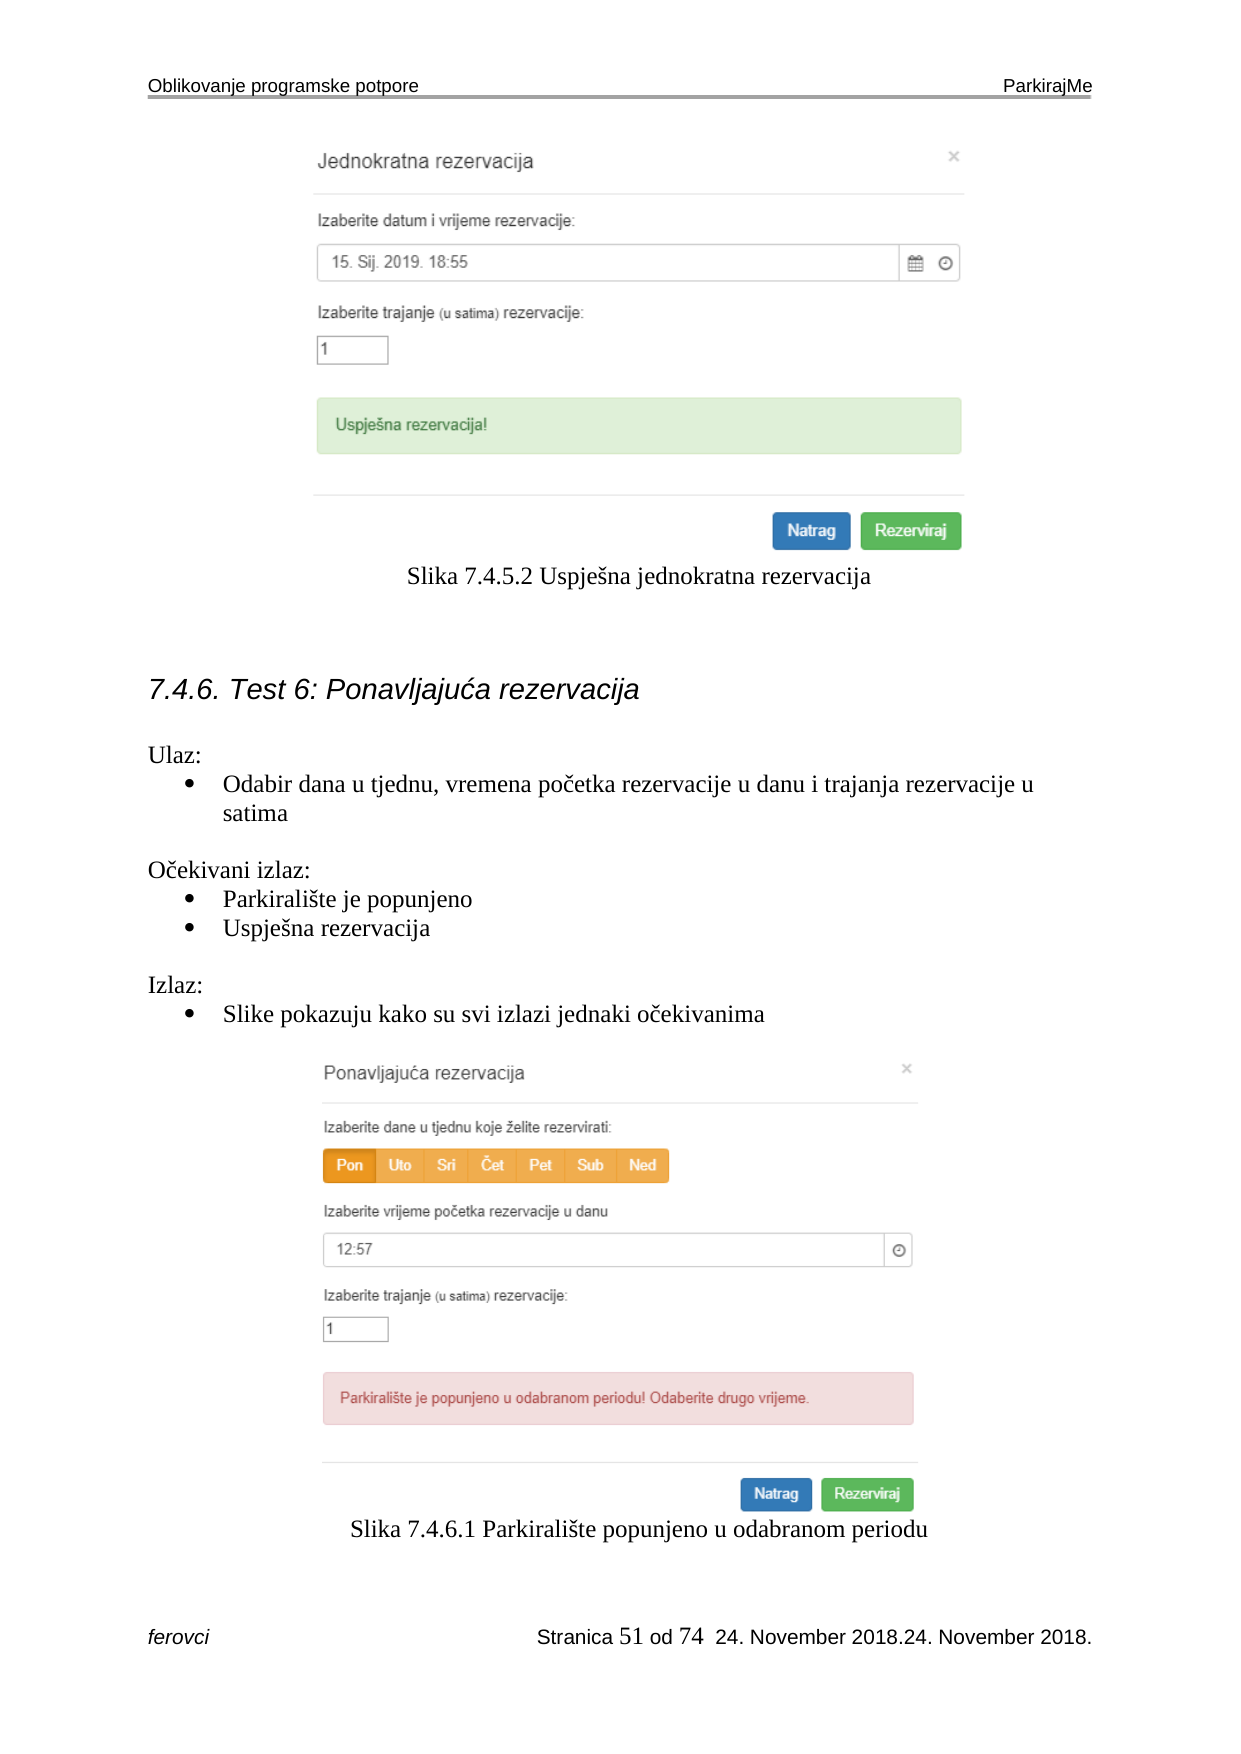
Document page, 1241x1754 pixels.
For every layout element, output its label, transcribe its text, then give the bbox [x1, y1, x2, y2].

picture [313, 147, 965, 561]
list Odabir dana u tjednu, vremena početka rezervacije u danu i trajanja rezervacije u satima [185, 769, 1093, 827]
picture [322, 1056, 919, 1514]
subtitle 7.4.6. Test 6: Ponavljajuća rezervacija [148, 672, 1093, 706]
text Slika 7.4.5.2 Uspješna jednokratna rezervacija [185, 561, 1093, 589]
text Izlaz: [148, 971, 1093, 999]
text Ulaz: [148, 741, 1093, 769]
text Slika 7.4.6.1 Parkiralište popunjeno u odabranom periodu [185, 1514, 1093, 1543]
list Uspješna rezervacija [185, 913, 1093, 942]
text Očekivani izlaz: [148, 856, 1093, 884]
list Parkiralište je popunjeno [185, 884, 1093, 913]
list Slike pokazuju kako su svi izlazi jednaki očekivanima [185, 999, 1093, 1028]
picture [147, 95, 1092, 99]
